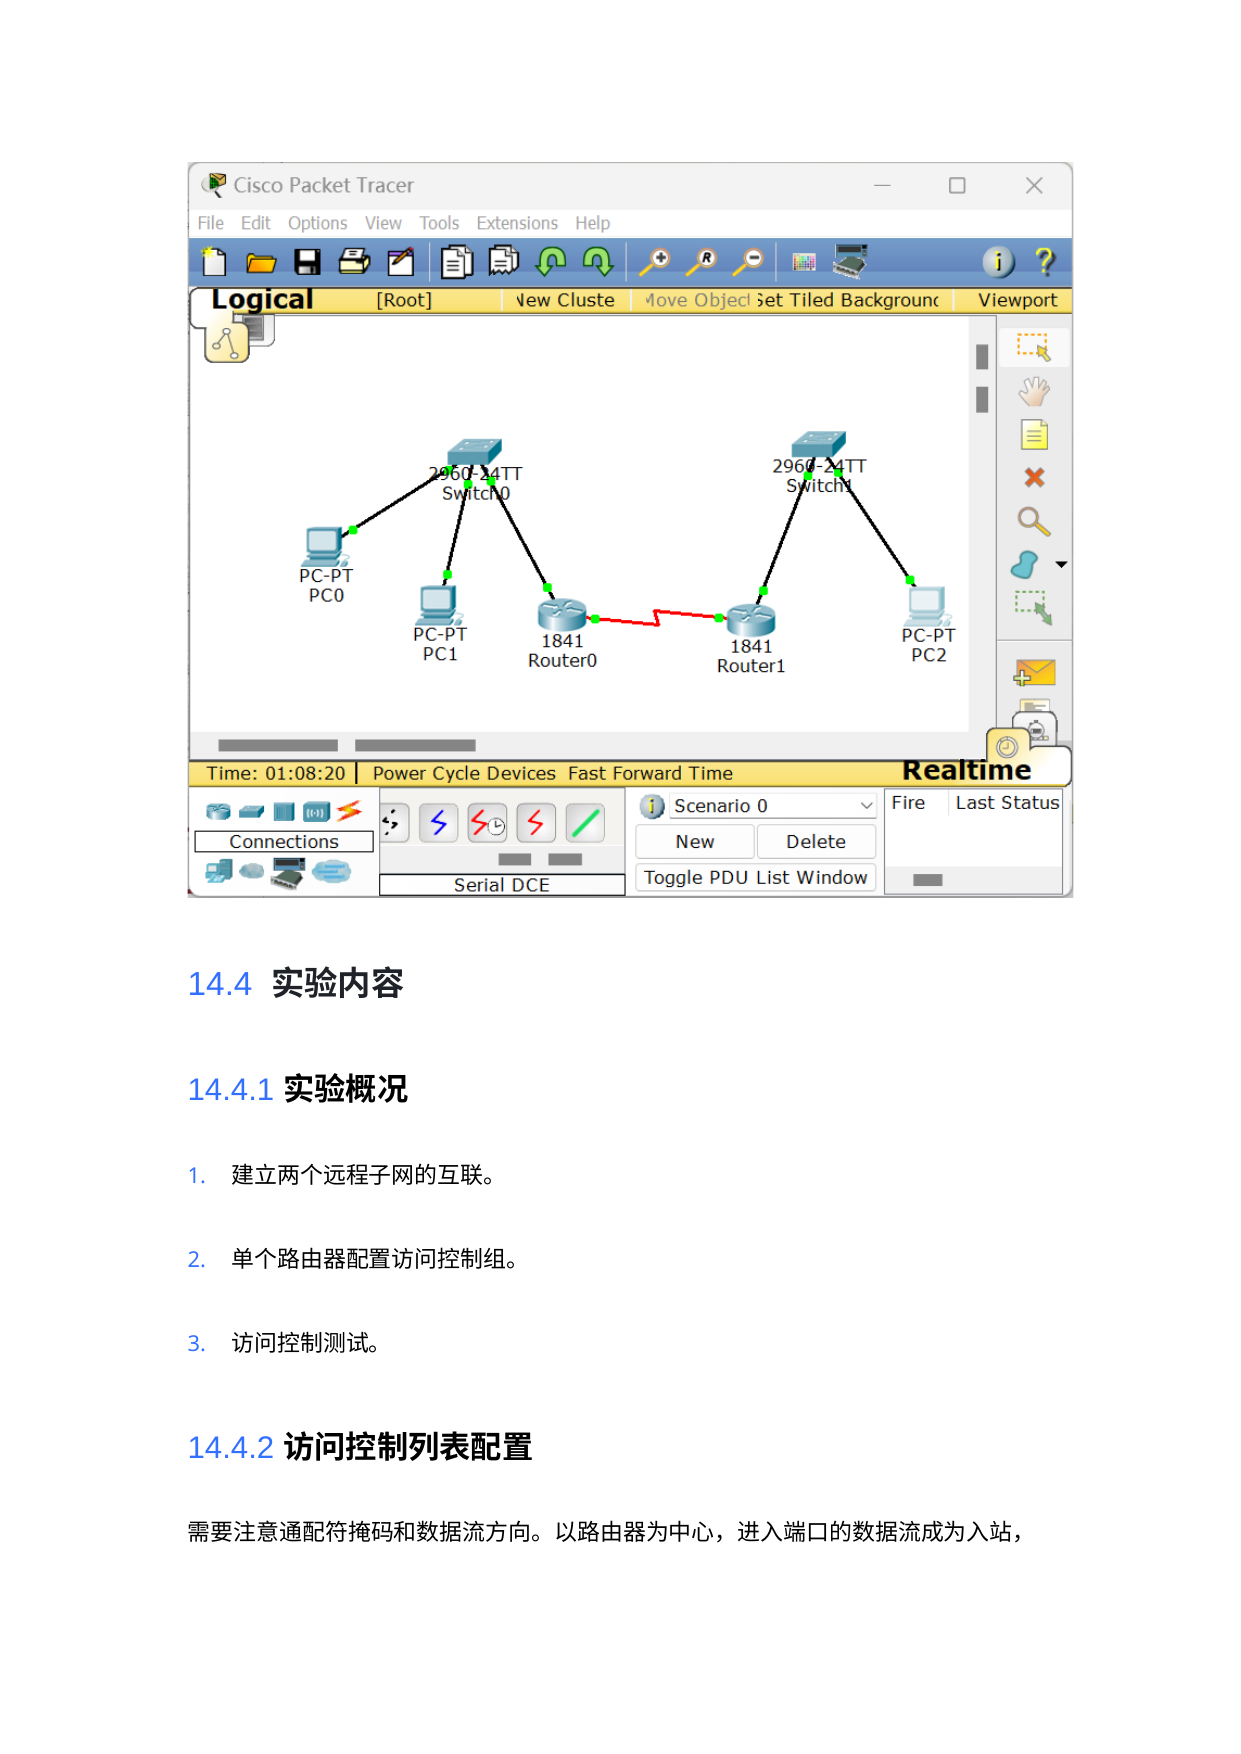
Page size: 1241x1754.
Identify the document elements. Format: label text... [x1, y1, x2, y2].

text 14.4 实验内容 [187, 949, 1053, 1014]
text 14.4.2 访问控制列表配置 [187, 1412, 1053, 1477]
picture [187, 162, 1074, 898]
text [187, 1498, 1053, 1563]
list 建立两个远程子网的互联。 [187, 1141, 1053, 1206]
text 14.4.1 实验概况 [187, 1054, 1053, 1119]
list 单个路由器配置访问控制组。 [187, 1225, 1053, 1290]
list 访问控制测试。 [187, 1309, 1053, 1374]
